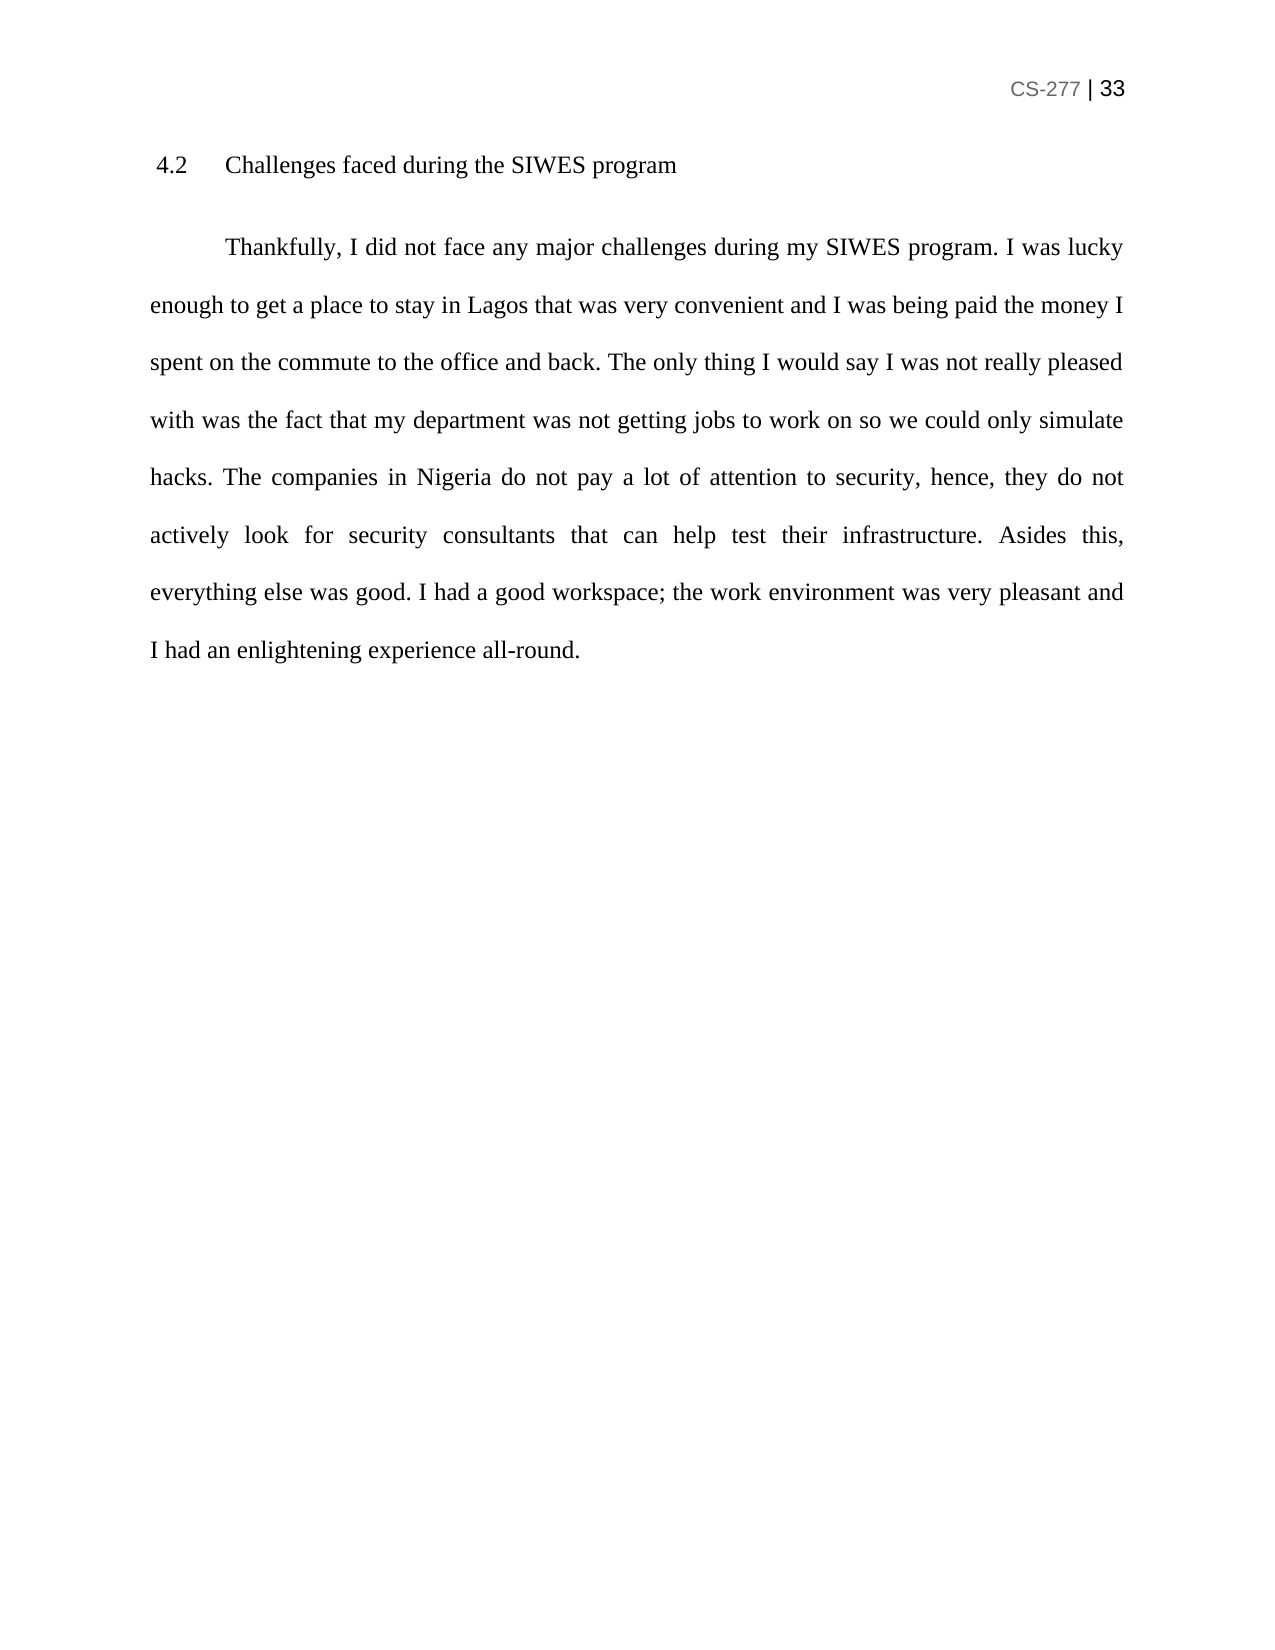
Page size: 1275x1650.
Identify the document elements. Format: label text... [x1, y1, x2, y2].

text 4.2 Challenges faced during the SIWES program [150, 150, 1125, 179]
text Thankfully, I did not face any major challenges during my SIWES program. I was lucky enough to get a place to stay in Lagos that was very convenient and I was being paid the money I spent on the commute to the office and back. The only thing I would say I was not really pleased with was the fact that my department was not getting jobs to work on so we could only simulate hacks. The companies in Nigeria do not pay a lot of attention to security, hence, they do not actively look for security consultants that can help test their infrastructure. Asides this, everything else was good. I had a good workspace; the work environment was very pleasant and I had an enlightening experience all-round. [150, 232, 1125, 664]
